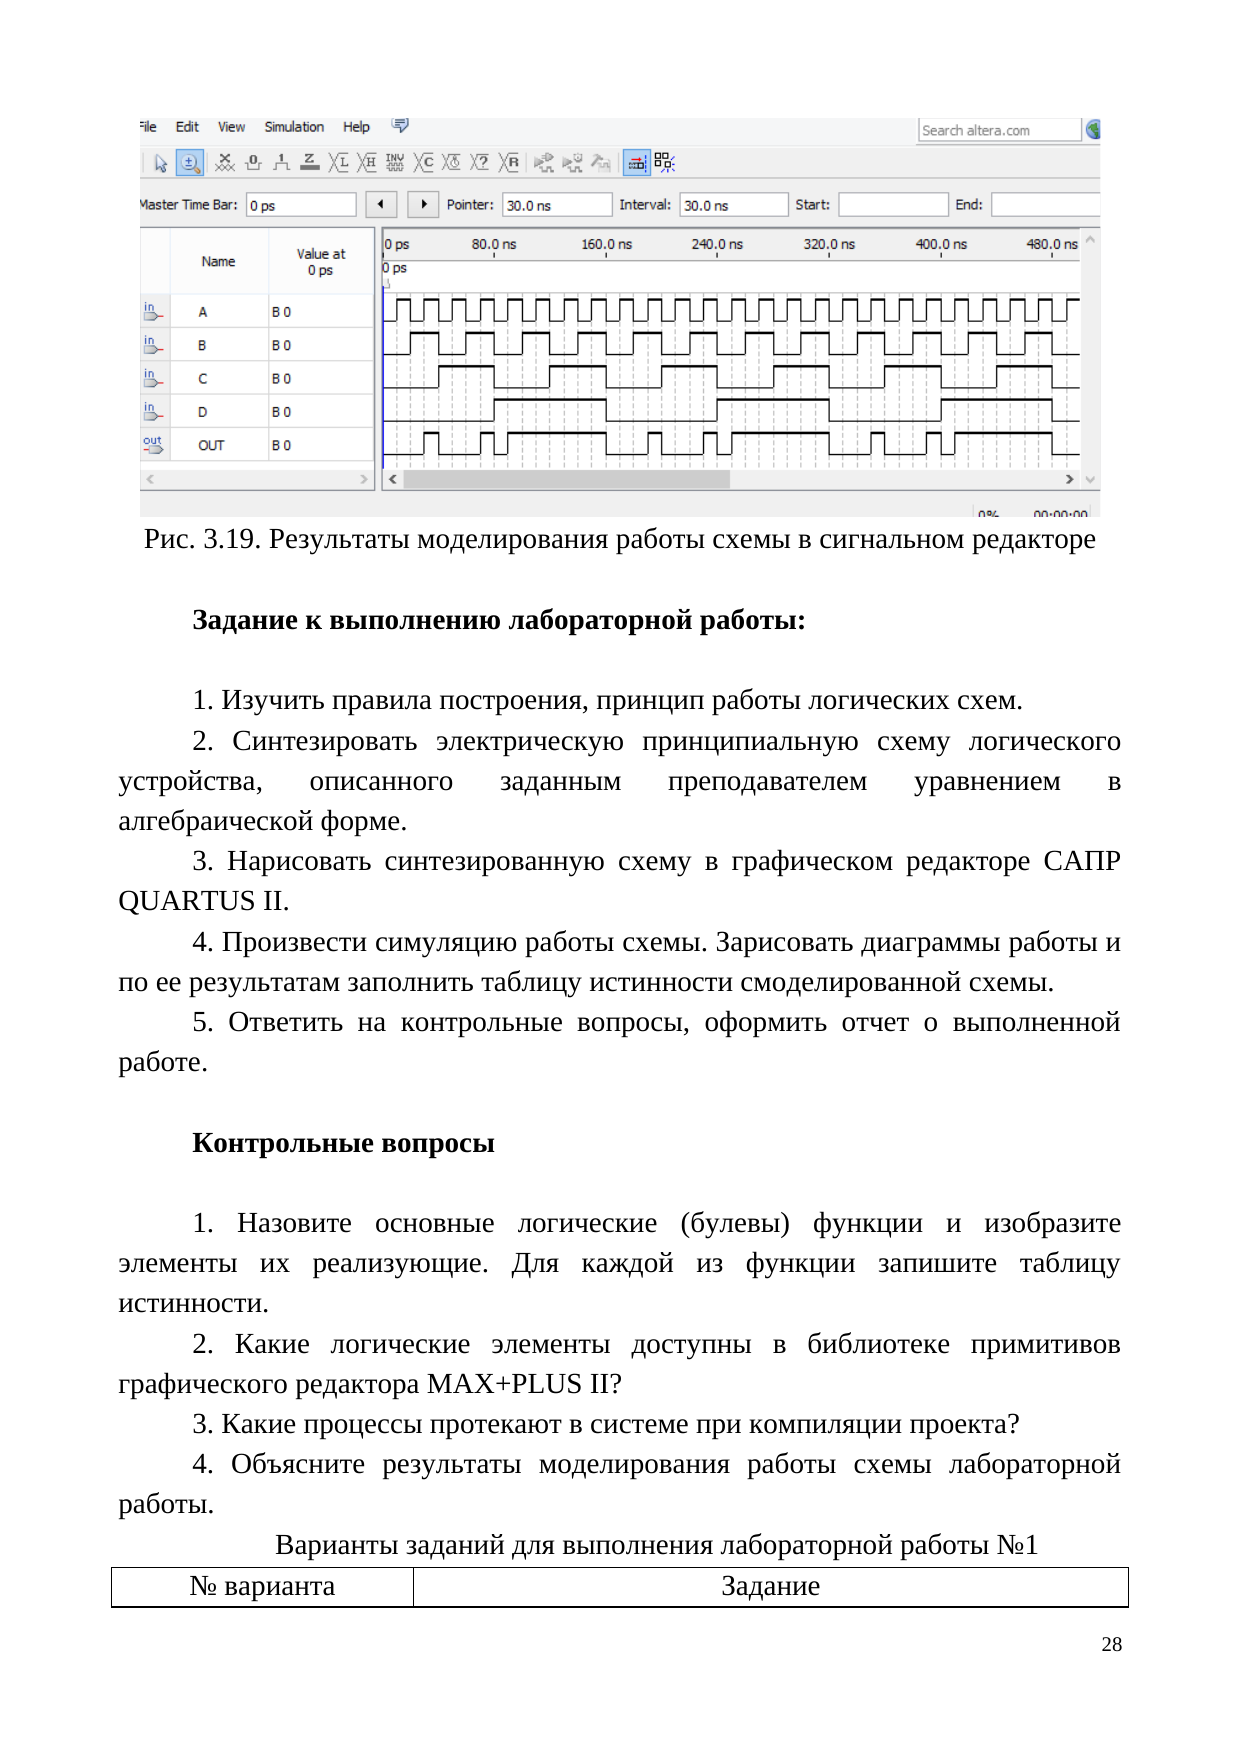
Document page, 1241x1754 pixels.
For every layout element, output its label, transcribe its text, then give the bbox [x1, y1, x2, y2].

table_header Задание [414, 1568, 1128, 1606]
text Контрольные вопросы [118, 1125, 1122, 1158]
text 3. Нарисовать синтезированную схему в графическом редакторе САПР QUARTUS II. [118, 843, 1122, 917]
text 5. Ответить на контрольные вопросы, оформить отчет о выполненной работе. [118, 1004, 1122, 1078]
text 3. Какие процессы протекают в системе при компиляции проекта? [118, 1406, 1122, 1440]
text 1. Изучить правила построения, принцип работы логических схем. [118, 682, 1122, 716]
text Варианты заданий для выполнения лабораторной работы №1 [118, 1527, 1122, 1560]
text 4. Произвести симуляцию работы схемы. Зарисовать диаграммы работы и по ее результатам заполнить таблицу истинности смоделированной схемы. [118, 924, 1122, 997]
text 2. Синтезировать электрическую принципиальную схему логического устройства, описанного заданным преподавателем уравнением в алгебраической форме. [118, 723, 1122, 837]
text Рис. 3.19. Результаты моделирования работы схемы в сигнальном редакторе [118, 522, 1122, 555]
text 2. Какие логические элементы доступны в библиотеке примитивов графического редактора MAX+PLUS II? [118, 1326, 1122, 1399]
text 1. Назовите основные логические (булевы) функции и изобразите элементы их реализующие. Для каждой из функции запишите таблицу истинности. [118, 1205, 1122, 1319]
table_header № варианта [112, 1568, 413, 1606]
picture [140, 118, 1101, 517]
text Задание к выполнению лабораторной работы: [118, 602, 1122, 636]
text 4. Объясните результаты моделирования работы схемы лабораторной работы. [118, 1446, 1122, 1520]
